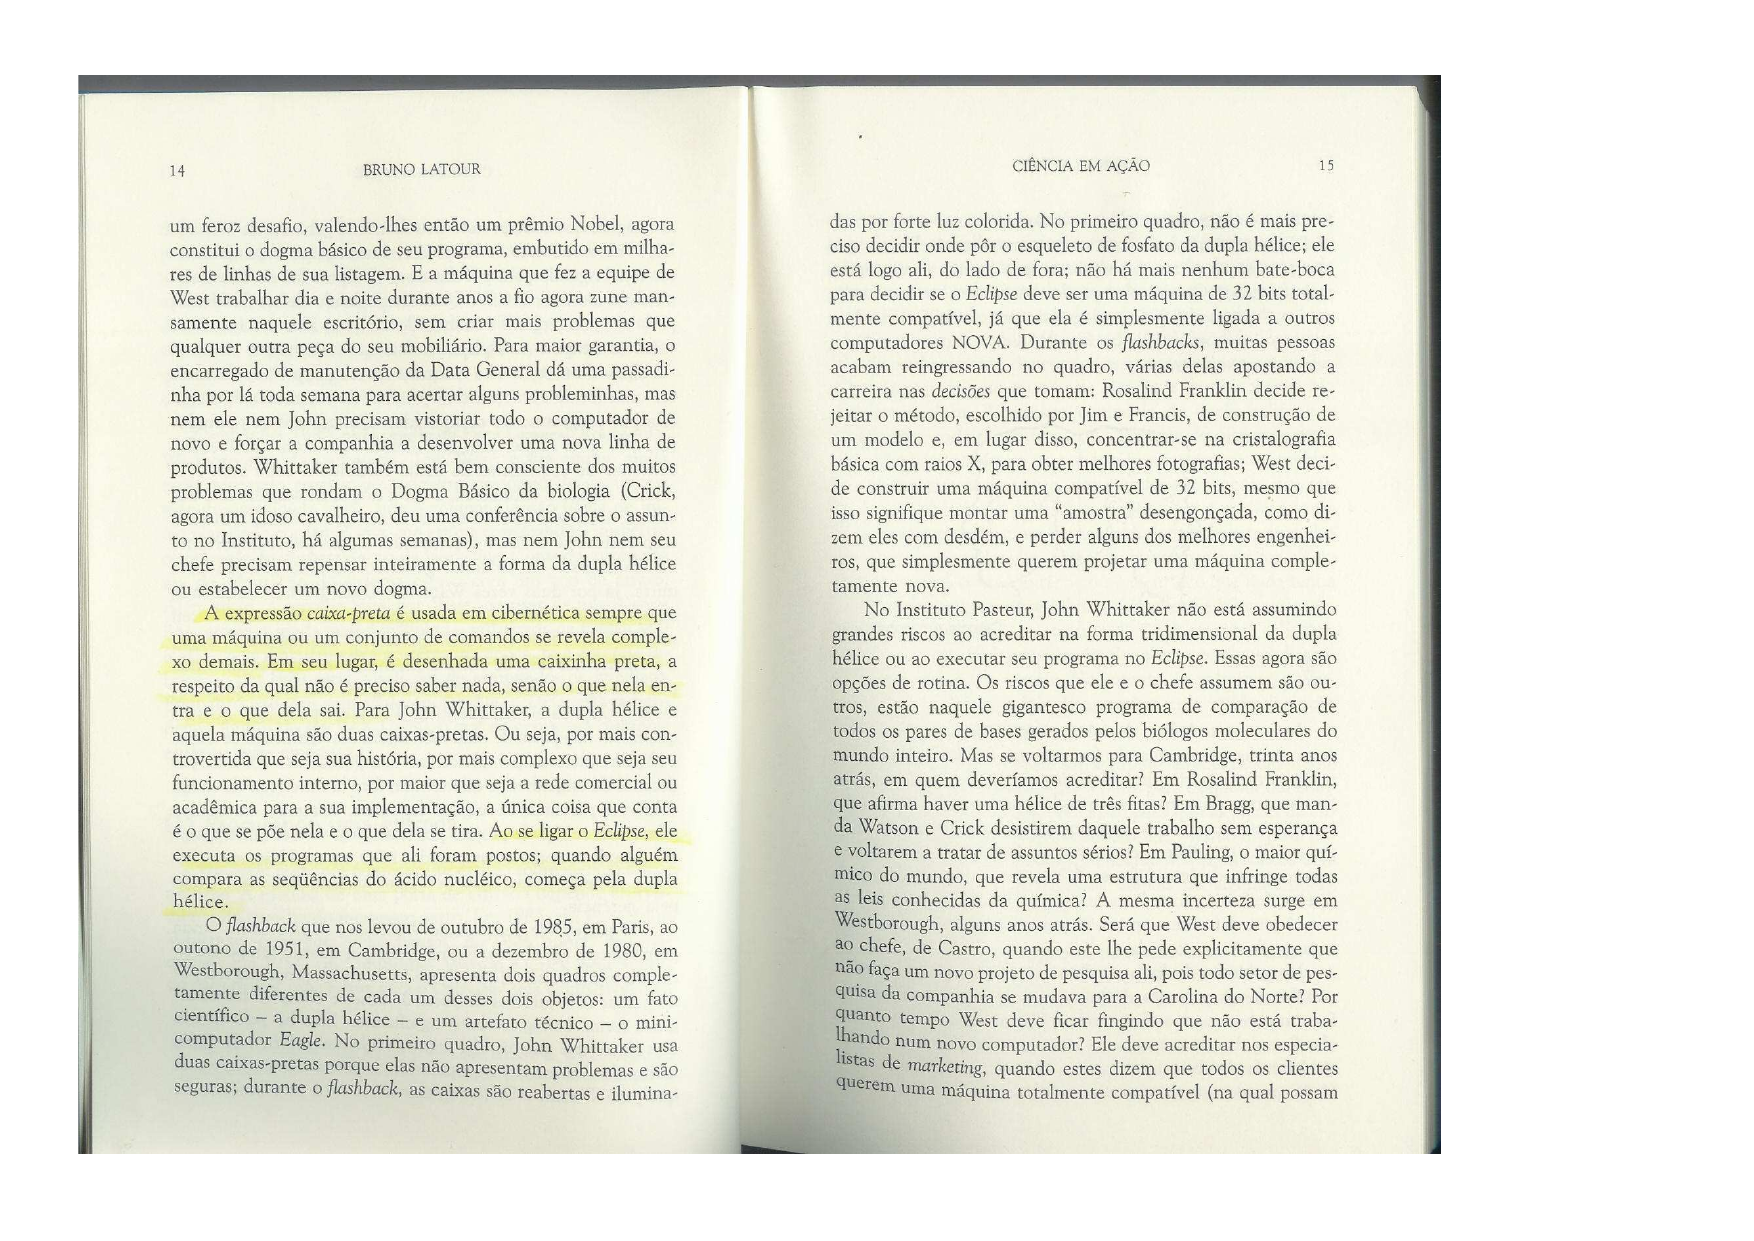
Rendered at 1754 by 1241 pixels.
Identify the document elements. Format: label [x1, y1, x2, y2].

picture [78, 75, 1441, 1154]
